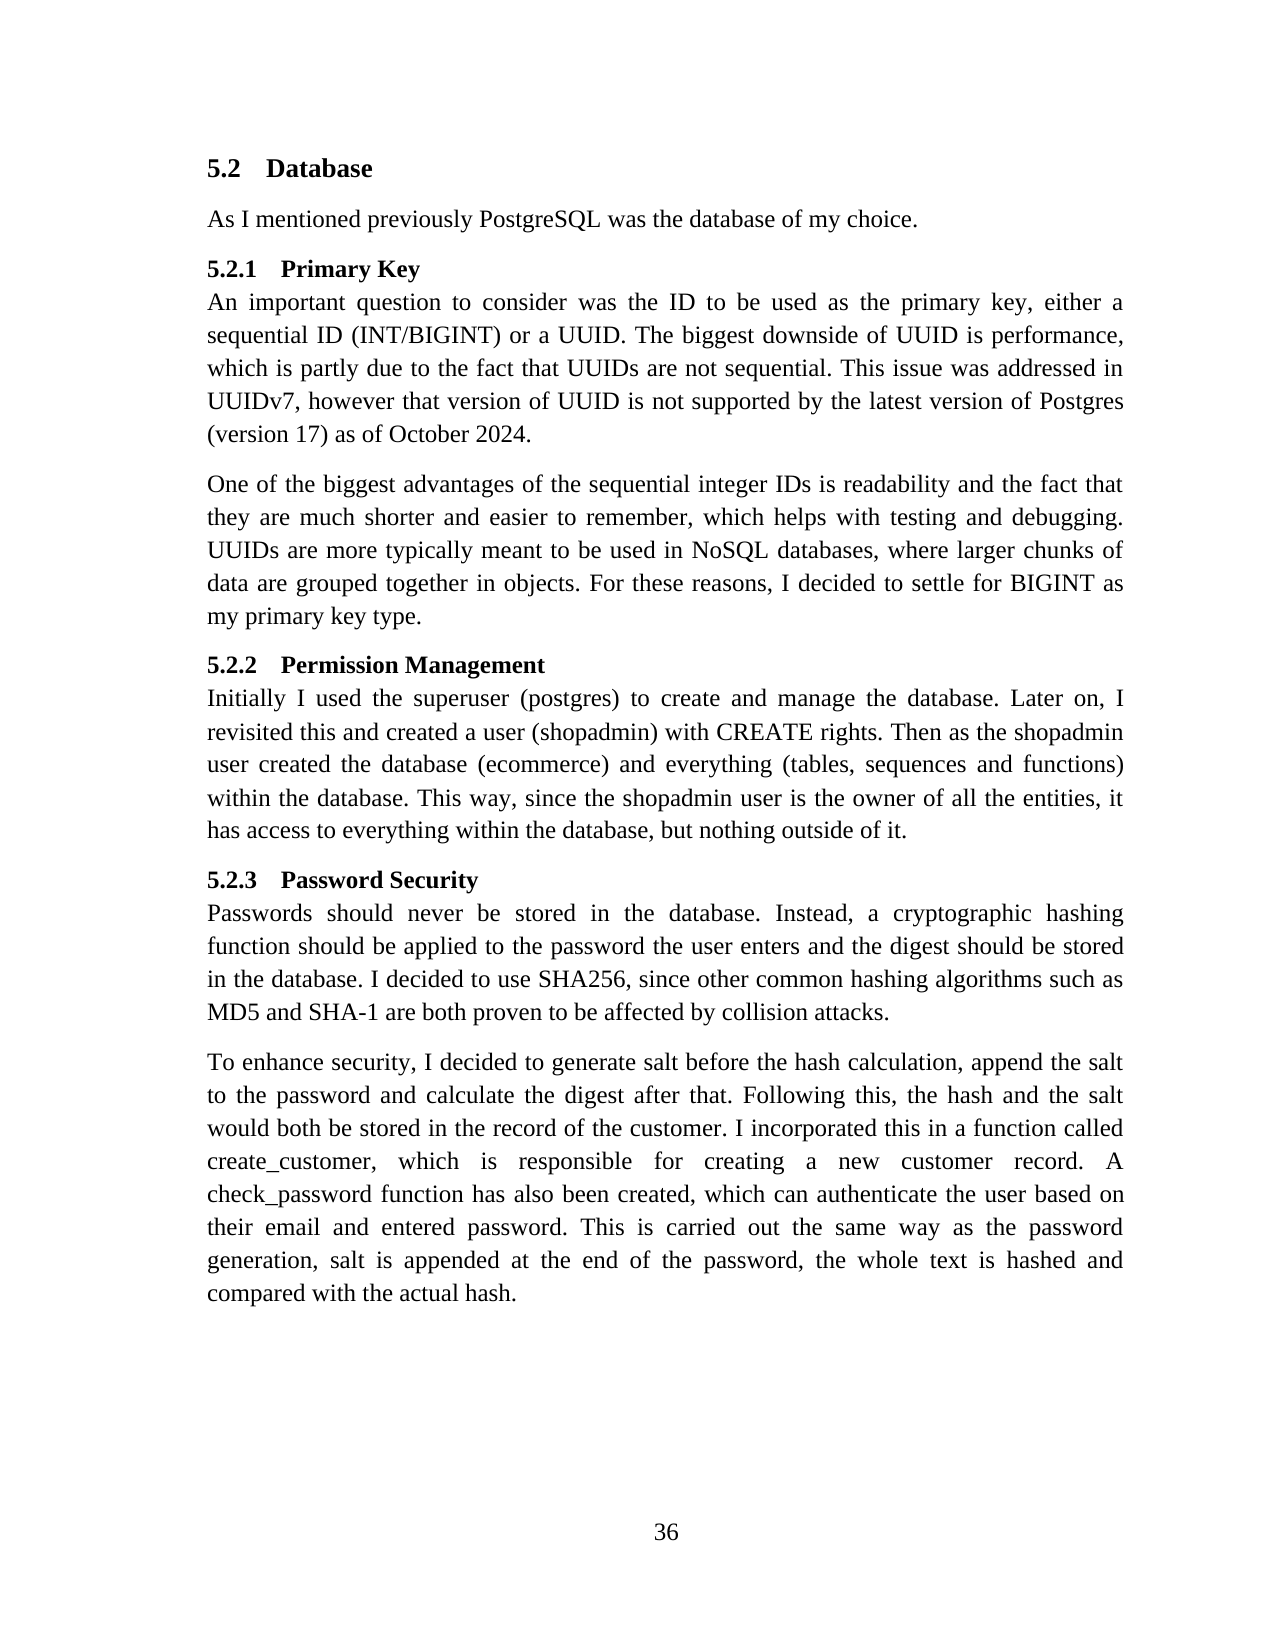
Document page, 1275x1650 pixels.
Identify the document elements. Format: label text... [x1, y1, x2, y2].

text As I mentioned previously PostgreSQL was the database of my choice. [207, 204, 1125, 233]
subtitle Database [207, 152, 1125, 183]
text To enhance security, I decided to generate salt before the hash calculation, append the salt to the password and calculate the digest after that. Following this, the hash and the salt would both be stored in the record of the customer. I incorporated this in a function called create_customer, which is responsible for creating a new customer record. A check_password function has also been created, which can authenticate the user based on their email and entered password. This is carried out the same way as the password generation, salt is appended at the end of the password, the whole text is hashed and compared with the actual hash. [207, 1047, 1125, 1307]
text One of the biggest advantages of the sequential integer IDs is readability and the fact that they are much shorter and easier to remember, which helps with testing and debugging. UUIDs are more typically meant to be used in NoSQL databases, where larger chunks of data are grouped together in objects. For these reasons, I decided to settle for BIGINT as my primary key type. [207, 469, 1125, 629]
subtitle Primary Key [207, 254, 1125, 283]
text Passwords should never be stored in the database. Instead, a cryptographic hashing function should be applied to the password the user enters and the digest should be stored in the database. I decided to use SHA256, since other common hashing algorithms such as MD5 and SHA-1 are both proven to be affected by collision attacks. [207, 898, 1125, 1026]
subtitle Password Security [207, 865, 1125, 894]
text An important question to consider was the ID to be used as the primary key, either a sequential ID (INT/BIGINT) or a UUID. The biggest downside of UUID is performance, which is partly due to the fact that UUIDs are not sequential. This issue was addressed in UUIDv7, however that version of UUID is not supported by the latest version of Postgres (version 17) as of October 2024. [207, 287, 1125, 448]
text Initially I used the superuser (postgres) to create and manage the database. Later on, I revisited this and created a user (shopadmin) with CREATE rights. Then as the shopadmin user created the database (ecommerce) and everything (tables, sequences and functions) within the database. This way, since the shopadmin user is the owner of all the entities, it has access to everything within the database, but nothing outside of it. [207, 683, 1125, 844]
subtitle Permission Management [207, 651, 1125, 679]
